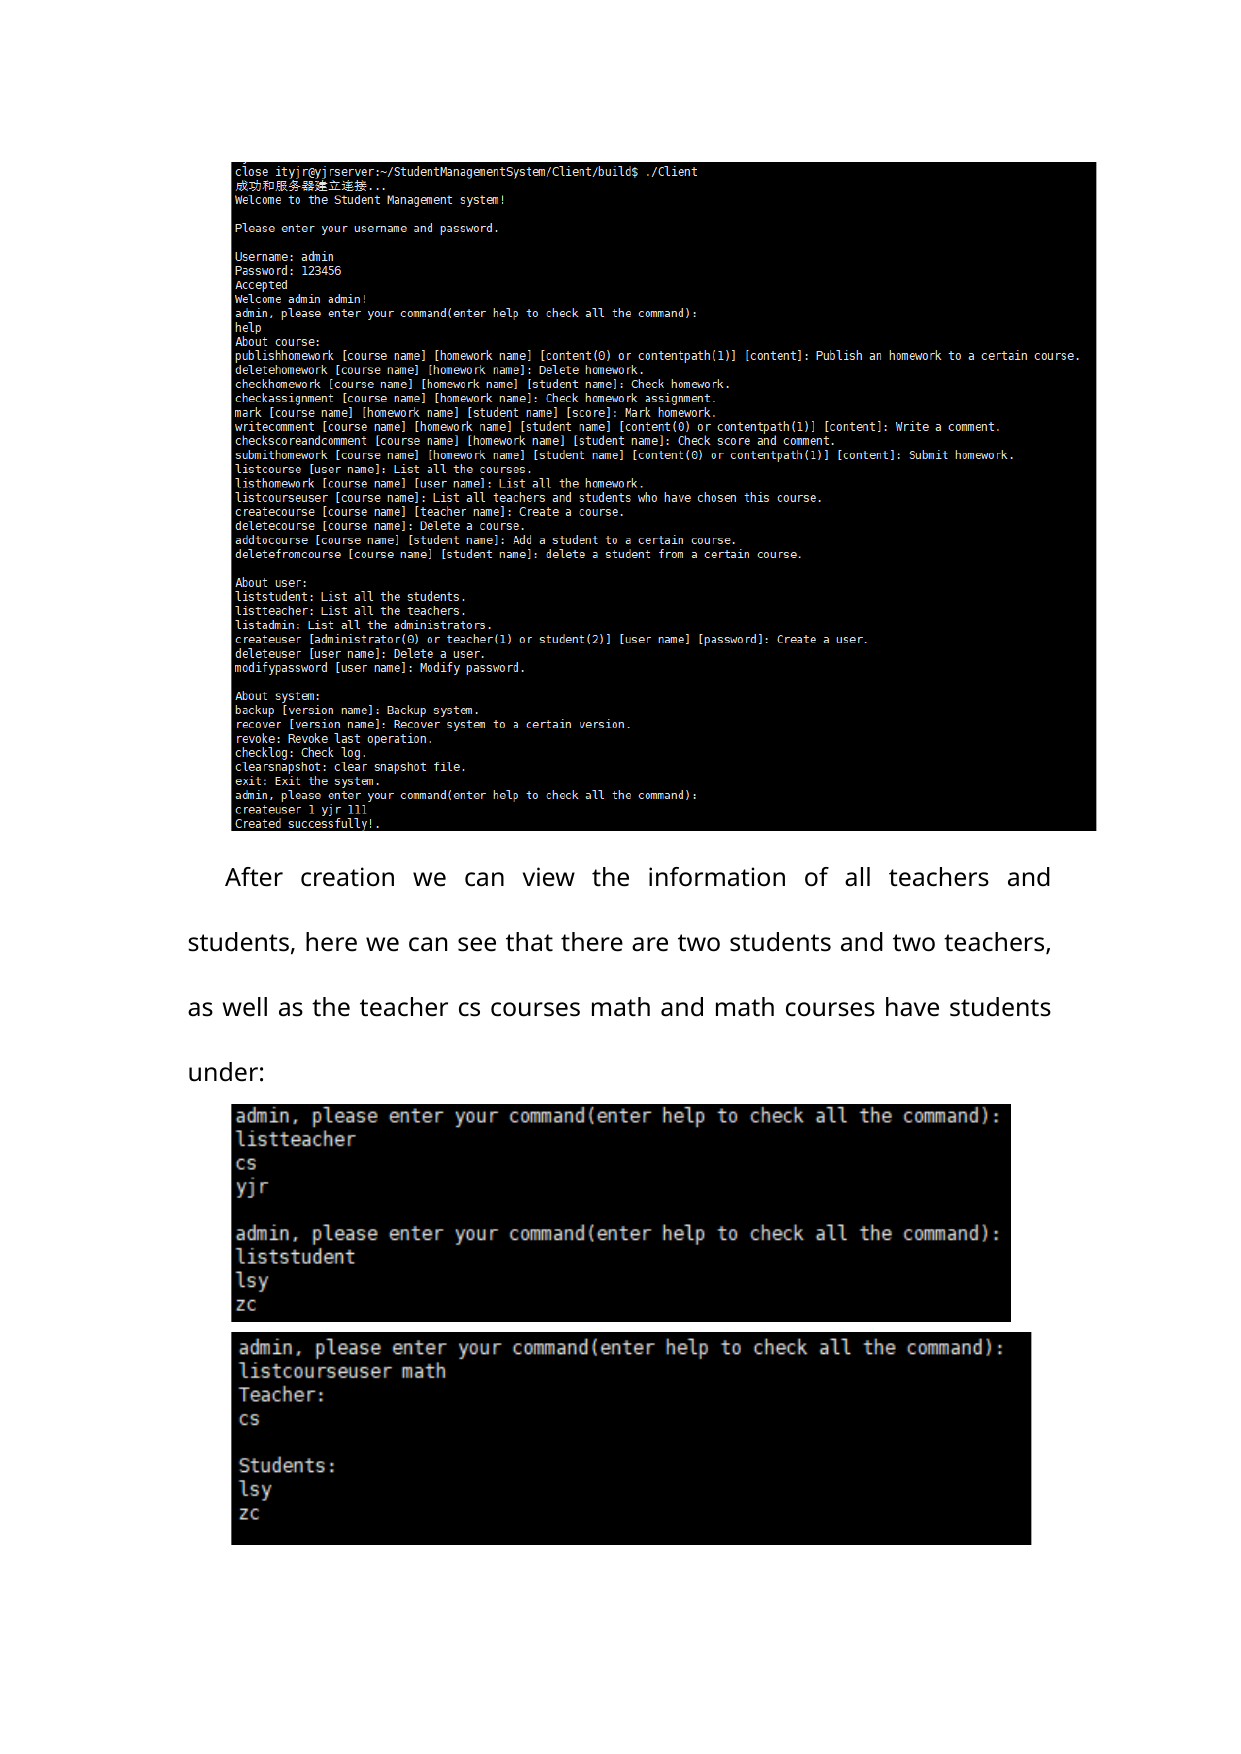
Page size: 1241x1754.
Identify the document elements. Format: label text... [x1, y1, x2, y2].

picture [231, 162, 1097, 831]
text After creation we can view the information of all teachers and students, here we can see that there are two students and two teachers, as well as the teacher cs courses math and math courses have students under: [187, 844, 1053, 1104]
picture [231, 1104, 1011, 1322]
picture [231, 1332, 1032, 1545]
